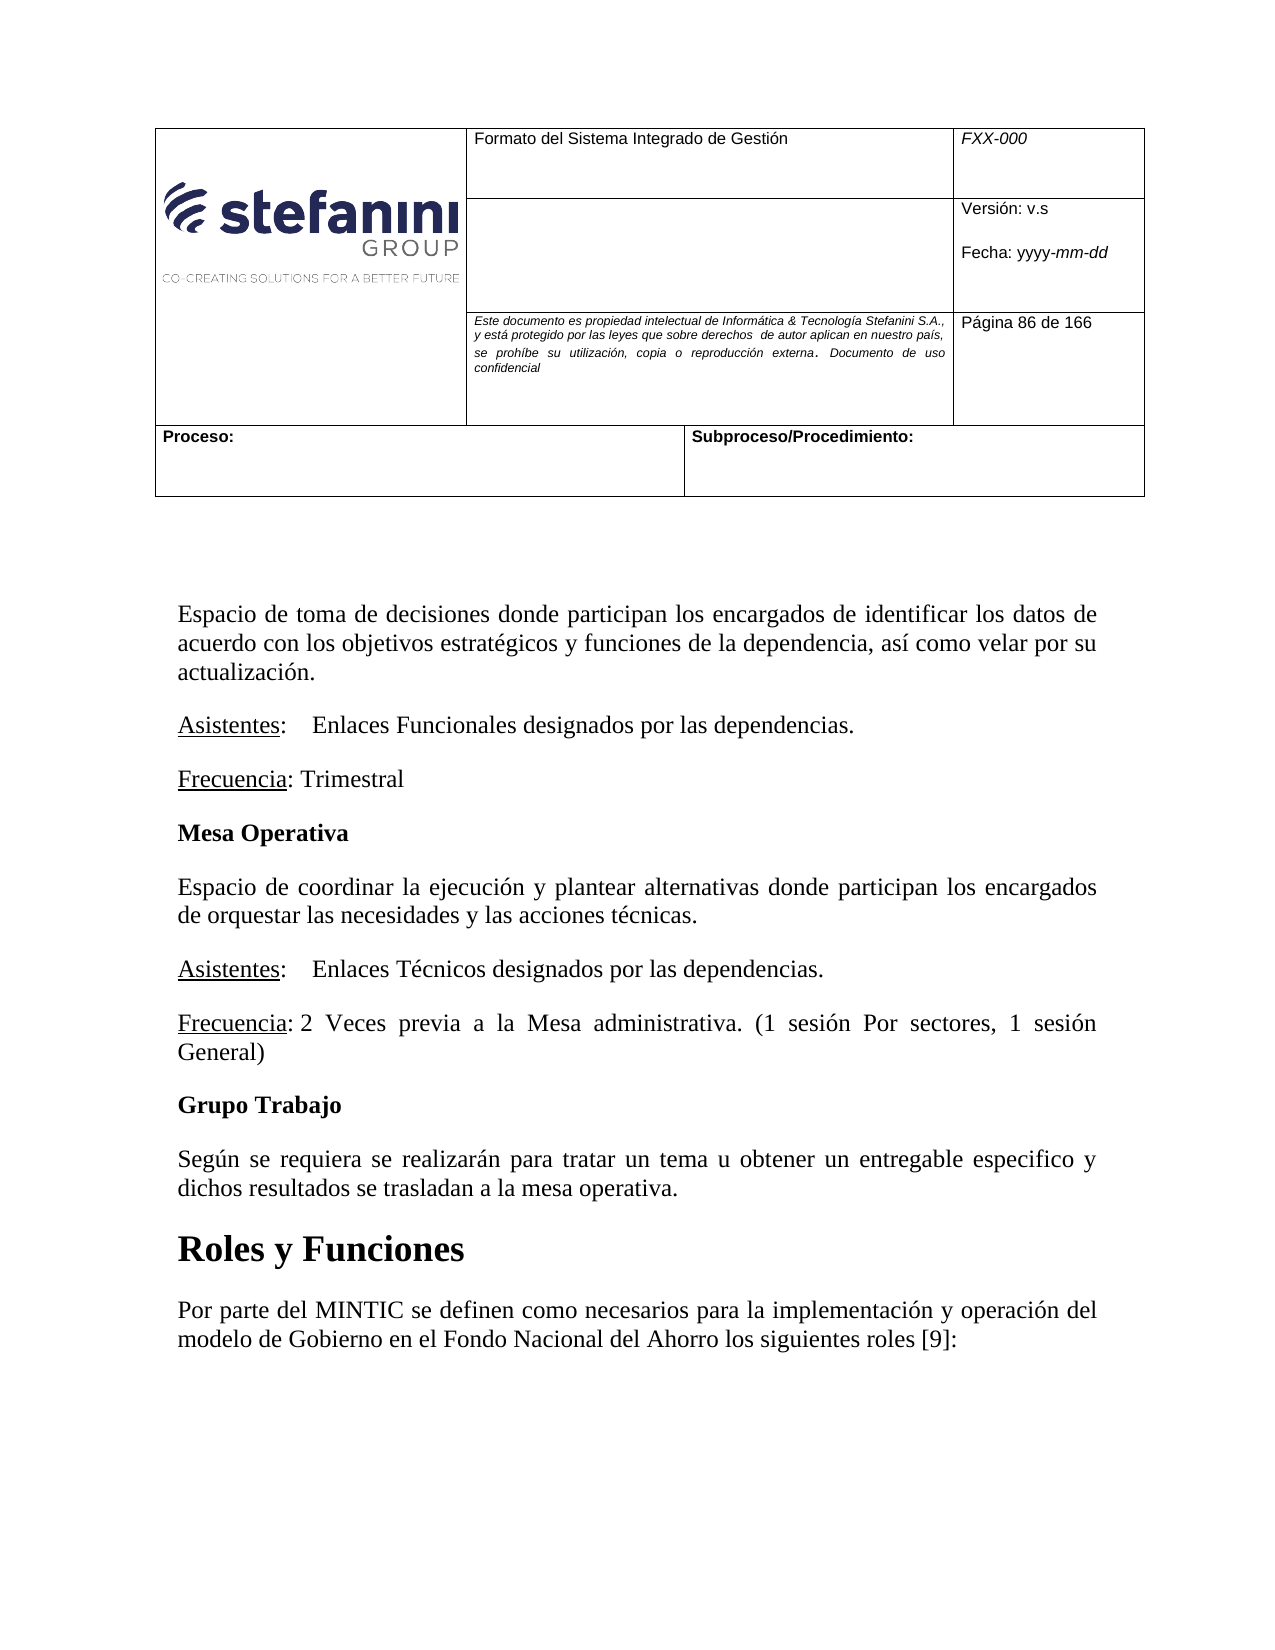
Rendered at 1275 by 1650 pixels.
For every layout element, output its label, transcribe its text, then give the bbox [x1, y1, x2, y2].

subtitle Roles y Funciones [177, 1227, 1098, 1270]
text Asistentes: Enlaces Técnicos designados por las dependencias. [177, 954, 1098, 983]
text Por parte del MINTIC se definen como necesarios para la implementación y operación del modelo de Gobierno en el Fondo Nacional del Ahorro los siguientes roles [9]: [177, 1295, 1098, 1352]
text Frecuencia: Trimestral [177, 764, 1098, 793]
text Espacio de toma de decisiones donde participan los encargados de identificar los datos de acuerdo con los objetivos estratégicos y funciones de la dependencia, así como velar por su actualización. [177, 599, 1098, 686]
text Frecuencia: 2 Veces previa a la Mesa administrativa. (1 sesión Por sectores, 1 sesión General) [177, 1008, 1098, 1066]
text Según se requiera se realizarán para tratar un tema u obtener un entregable especifico y dichos resultados se trasladan a la mesa operativa. [177, 1144, 1098, 1202]
text Espacio de coordinar la ejecución y plantear alternativas donde participan los encargados de orquestar las necesidades y las acciones técnicas. [177, 872, 1098, 929]
picture [162, 182, 460, 286]
text Asistentes: Enlaces Funcionales designados por las dependencias. [177, 711, 1098, 739]
text Mesa Operativa [177, 818, 1098, 847]
text Grupo Trabajo [177, 1091, 1098, 1119]
